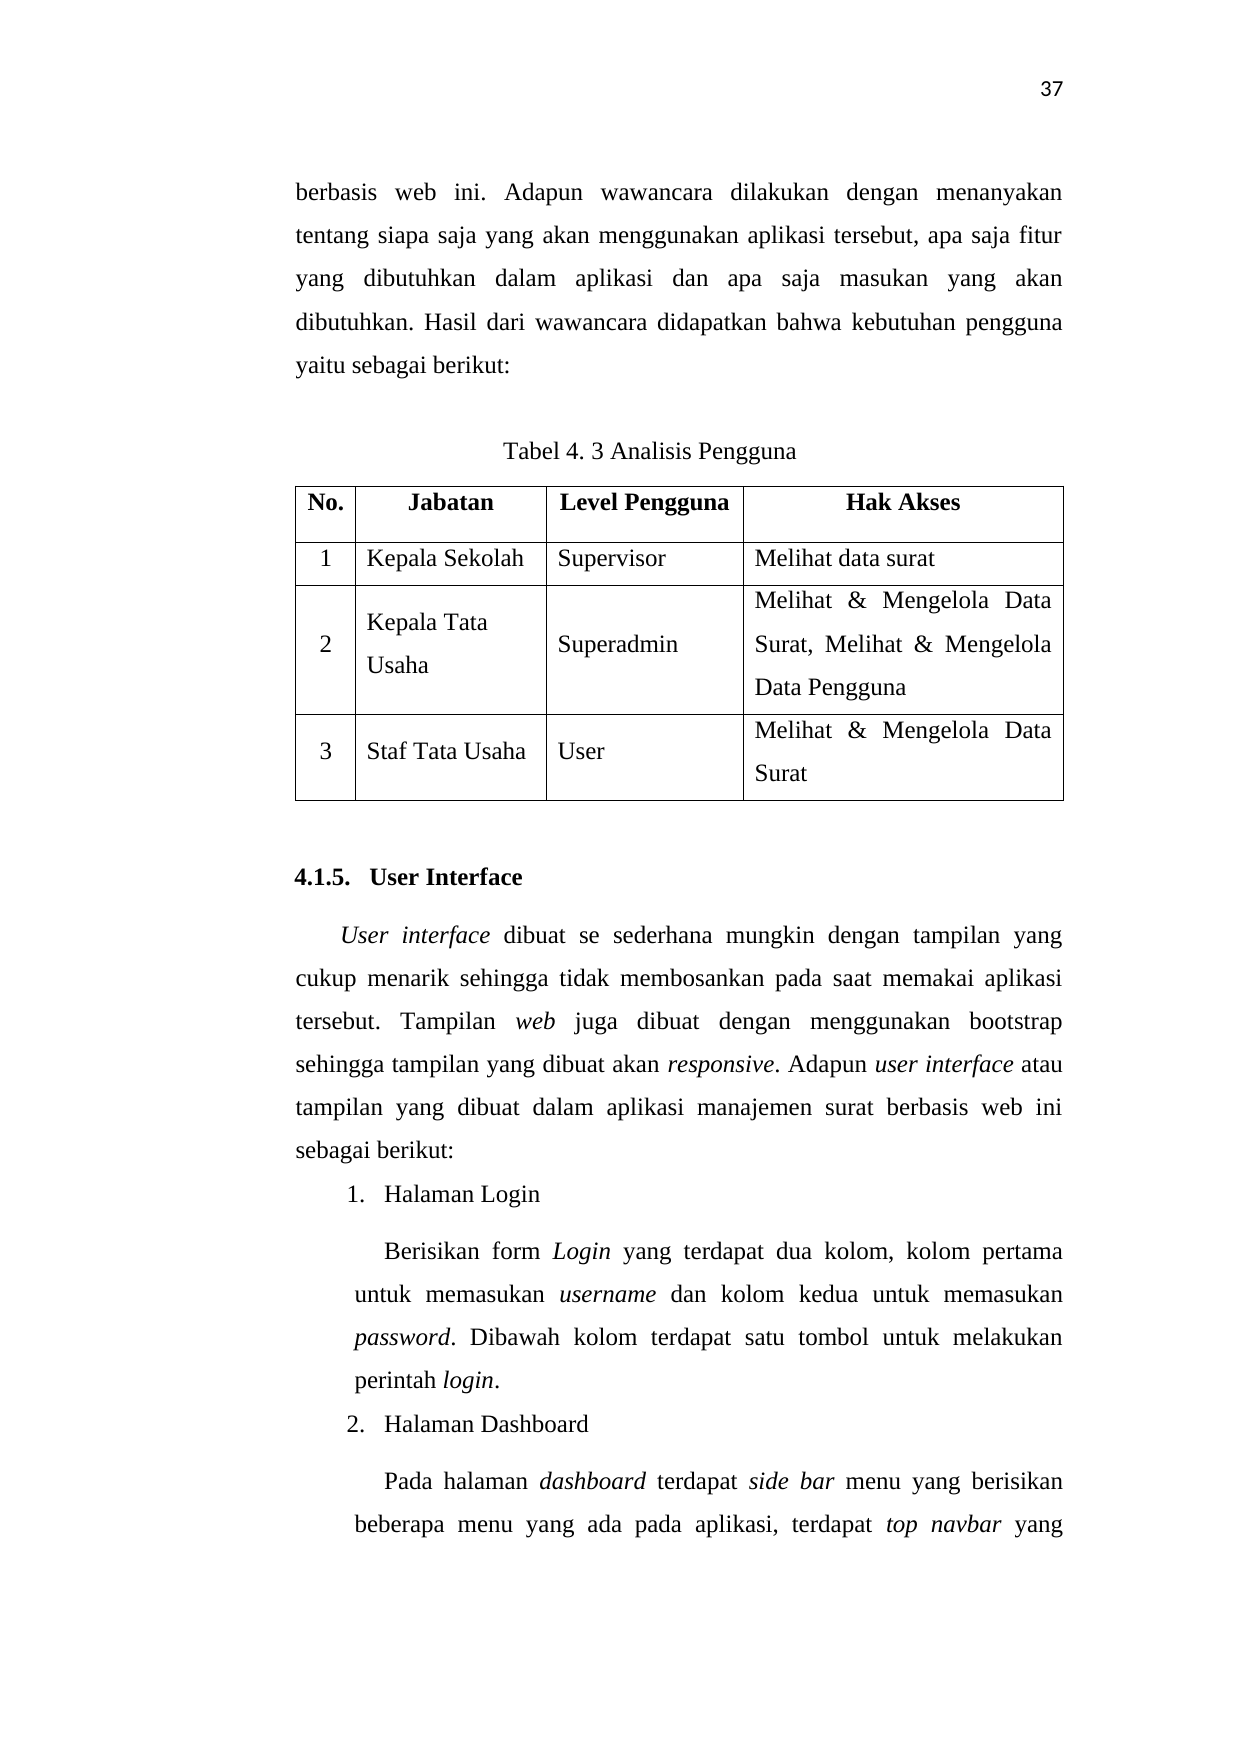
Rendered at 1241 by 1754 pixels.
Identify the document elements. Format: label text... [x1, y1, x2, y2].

list User interface dibuat se sederhana mungkin dengan tampilan yang cukup menarik sehingga tidak membosankan pada saat memakai aplikasi tersebut. Tampilan web juga dibuat dengan menggunakan bootstrap sehingga tampilan yang dibuat akan responsive. Adapun user interface atau tampilan yang dibuat dalam aplikasi manajemen surat berbasis web ini sebagai berikut: [295, 920, 1063, 1164]
table_cell 1 [296, 543, 355, 584]
table_cell Melihat & Mengelola Data Surat [744, 715, 1063, 800]
table_header Level Pengguna [547, 487, 743, 542]
table_cell Kepala Sekolah [356, 543, 546, 584]
table_cell Staf Tata Usaha [356, 715, 546, 800]
table_cell User [547, 715, 743, 800]
table_header No. [296, 487, 355, 542]
table_cell 2 [296, 586, 355, 714]
table_header Jabatan [356, 487, 546, 542]
table_cell Kepala Tata Usaha [356, 586, 546, 714]
table_header Hak Akses [744, 487, 1063, 542]
table_cell Superadmin [547, 586, 743, 714]
table_cell Melihat data surat [744, 543, 1063, 584]
list Halaman Dashboard [346, 1409, 1063, 1437]
text Tabel 4. 3 Analisis Pengguna [236, 436, 1063, 465]
table_cell Supervisor [547, 543, 743, 584]
list Halaman Login [346, 1179, 1063, 1207]
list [354, 1466, 1063, 1538]
table_cell Melihat & Mengelola Data Surat, Melihat & Mengelola Data Pengguna [744, 586, 1063, 714]
subtitle User Interface [294, 862, 1063, 891]
table_cell 3 [296, 715, 355, 800]
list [295, 177, 1063, 378]
list Berisikan form Login yang terdapat dua kolom, kolom pertama untuk memasukan username dan kolom kedua untuk memasukan password. Dibawah kolom terdapat satu tombol untuk melakukan perintah login. [354, 1236, 1063, 1394]
